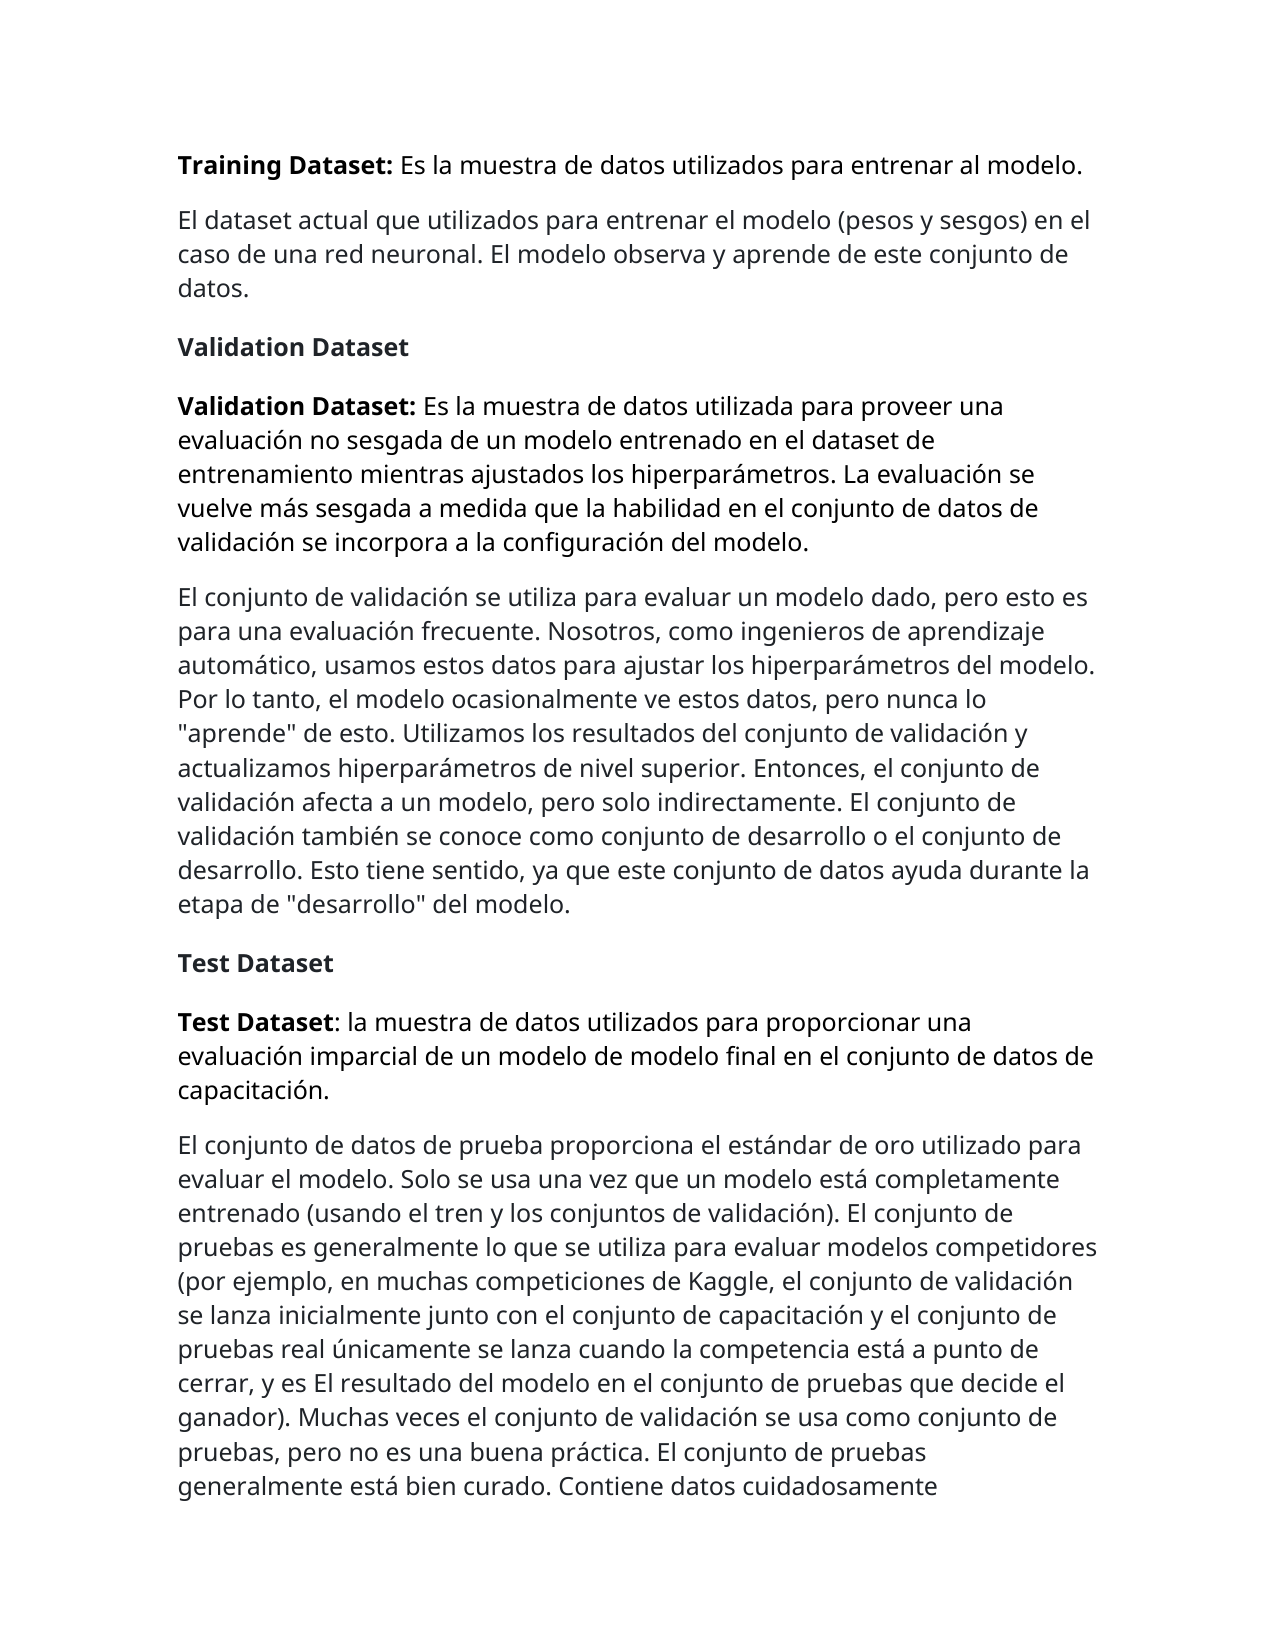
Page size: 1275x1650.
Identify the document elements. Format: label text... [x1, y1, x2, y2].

text Training Dataset: Es la muestra de datos utilizados para entrenar al modelo. [177, 148, 1098, 182]
text Validation Dataset: Es la muestra de datos utilizada para proveer una evaluación no sesgada de un modelo entrenado en el dataset de entrenamiento mientras ajustados los hiperparámetros. La evaluación se vuelve más sesgada a medida que la habilidad en el conjunto de datos de validación se incorpora a la configuración del modelo. [177, 389, 1098, 559]
text Test Dataset [177, 946, 1098, 979]
text Validation Dataset [177, 330, 1098, 364]
text El dataset actual que utilizados para entrenar el modelo (pesos y sesgos) en el caso de una red neuronal. El modelo observa y aprende de este conjunto de datos. [177, 202, 1098, 305]
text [177, 1128, 1098, 1502]
text Test Dataset: la muestra de datos utilizados para proporcionar una evaluación imparcial de un modelo de modelo final en el conjunto de datos de capacitación. [177, 1004, 1098, 1107]
text El conjunto de validación se utiliza para evaluar un modelo dado, pero esto es para una evaluación frecuente. Nosotros, como ingenieros de aprendizaje automático, usamos estos datos para ajustar los hiperparámetros del modelo. Por lo tanto, el modelo ocasionalmente ve estos datos, pero nunca lo "aprende" de esto. Utilizamos los resultados del conjunto de validación y actualizamos hiperparámetros de nivel superior. Entonces, el conjunto de validación afecta a un modelo, pero solo indirectamente. El conjunto de validación también se conoce como conjunto de desarrollo o el conjunto de desarrollo. Esto tiene sentido, ya que este conjunto de datos ayuda durante la etapa de "desarrollo" del modelo. [177, 580, 1098, 921]
